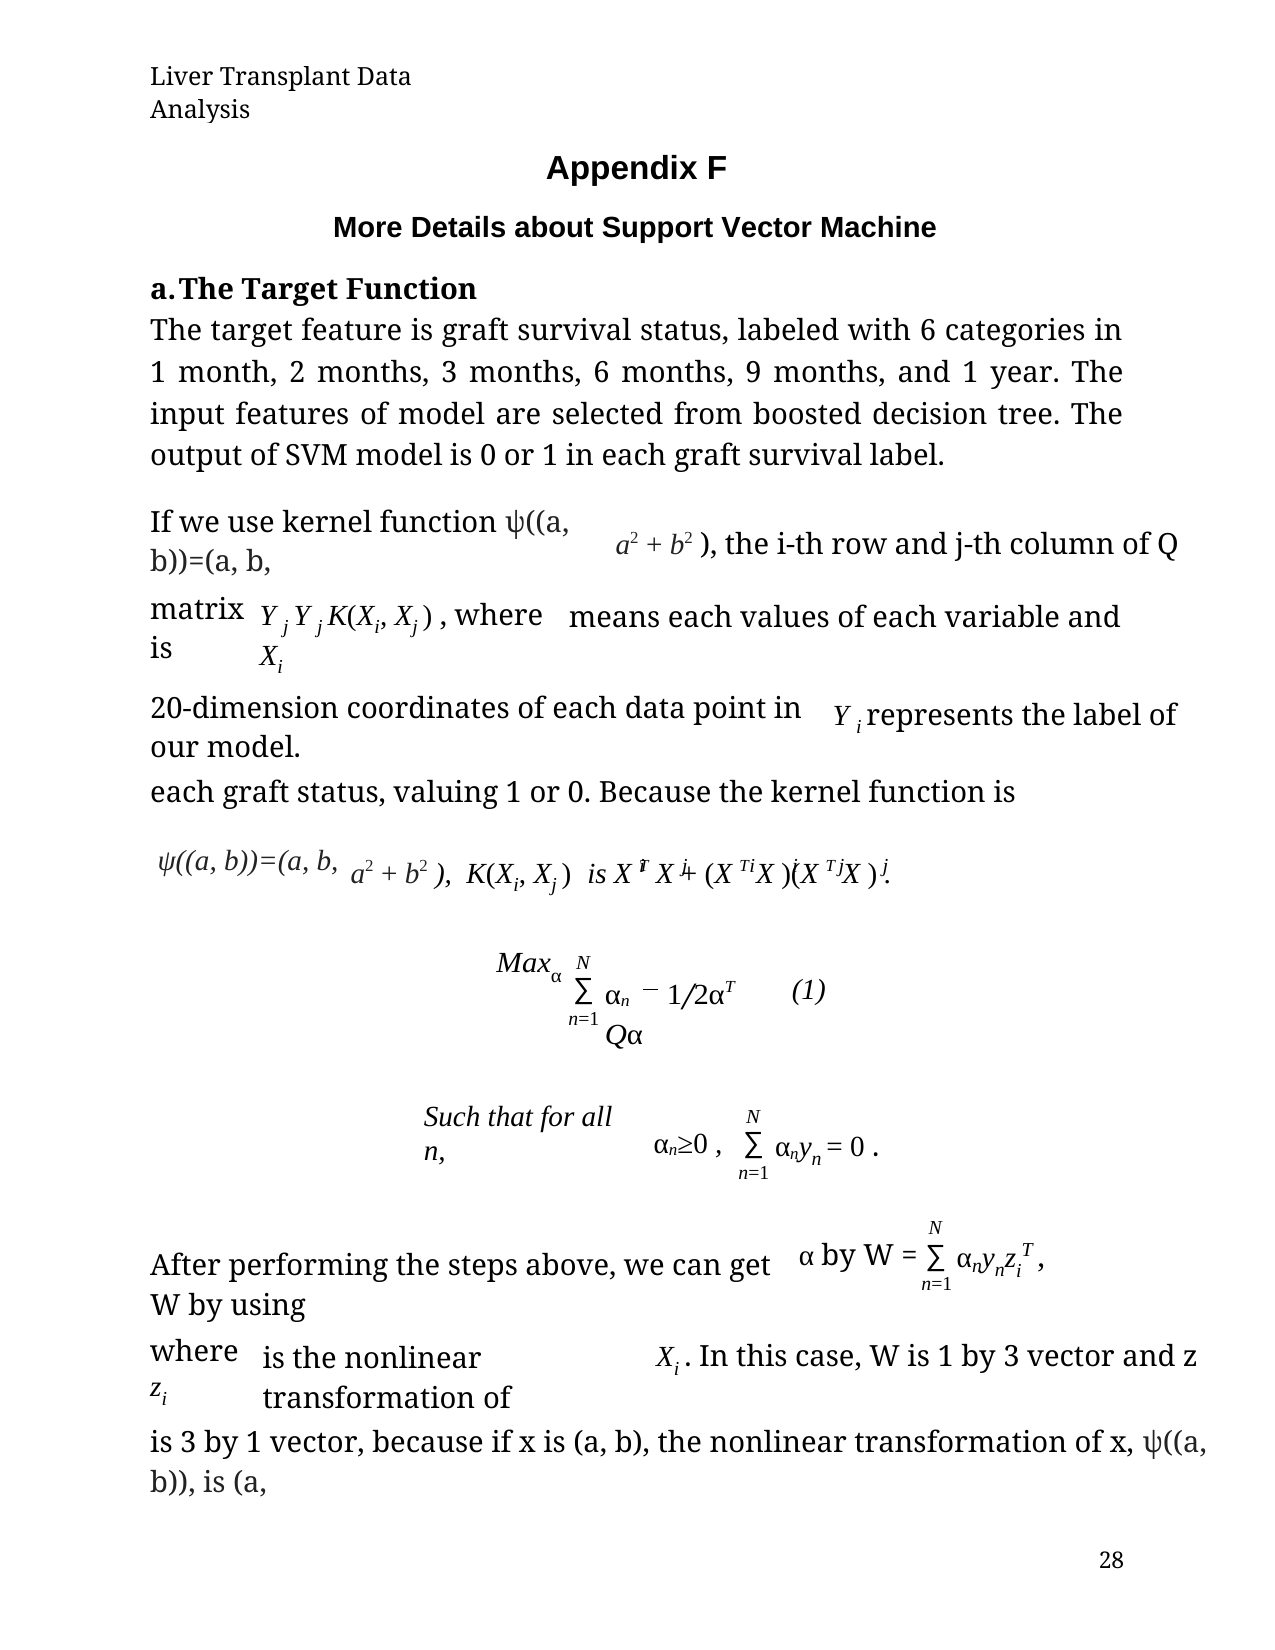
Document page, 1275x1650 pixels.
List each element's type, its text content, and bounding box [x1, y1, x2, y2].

text N [797, 1218, 941, 1239]
text N [746, 1106, 770, 1127]
text K(Xi, Xj ) [466, 856, 574, 896]
text Y i represents the label of [832, 694, 1229, 738]
text ∑ [743, 1127, 770, 1159]
text ∑ [573, 973, 600, 1005]
text αn≥0 , [653, 1126, 726, 1159]
text After performing the steps above, we can get W by using [150, 1244, 793, 1324]
text where zi [150, 1330, 249, 1409]
text a2 + b2 ), [350, 856, 454, 889]
text means each values of each variable and [568, 596, 1229, 636]
text each graft status, valuing 1 or 0. Because the kernel function is [150, 771, 1229, 811]
text Such that for all n, [423, 1099, 641, 1166]
text The target feature is graft survival status, labeled with 6 categories in 1 month, 2 months, 3 months, 6 months, 9 months, and 1 year. The input features of model are selected from boosted decision tree. The output of SVM model is 0 or 1 in each graft survival label. [150, 309, 1124, 474]
text n=1 [797, 1272, 952, 1295]
text αn 1/2αT Qα [604, 968, 779, 1051]
text αnyn = 0 . [775, 1126, 1229, 1170]
text N [576, 952, 600, 973]
text is X T X + (X T X )(X T X ) . [587, 856, 1229, 889]
text α by W = ∑ [797, 1239, 946, 1272]
text n=1 [738, 1161, 770, 1184]
text is 3 by 1 vector, because if x is (a, b), the nonlinear transformation of x, ψ((a, b)), is (a, [150, 1422, 1229, 1501]
text 20-dimension coordinates of each data point in our model. [150, 687, 813, 766]
text ψ((a, b))=(a, b, [157, 843, 338, 877]
text Y j Y j K(Xi, Xj ) , where Xi [259, 594, 555, 678]
subtitle Appendix F [137, 148, 1135, 186]
subtitle More Details about Support Vector Machine [333, 210, 1229, 243]
text matrix is [150, 588, 247, 667]
text n=1 [568, 1007, 600, 1030]
text αnynziT , [956, 1236, 1229, 1281]
text If we use kernel function ψ((a, b))=(a, b, [150, 501, 603, 580]
text Maxα [137, 945, 561, 986]
text Xi . In this case, W is 1 by 3 vector and z [656, 1336, 1229, 1380]
list The Target Function [150, 268, 1229, 308]
text a2 + b2 ), the i-th row and j-th column of Q [615, 523, 1229, 563]
text is the nonlinear transformation of [262, 1338, 644, 1417]
text (1) [792, 972, 1229, 1005]
